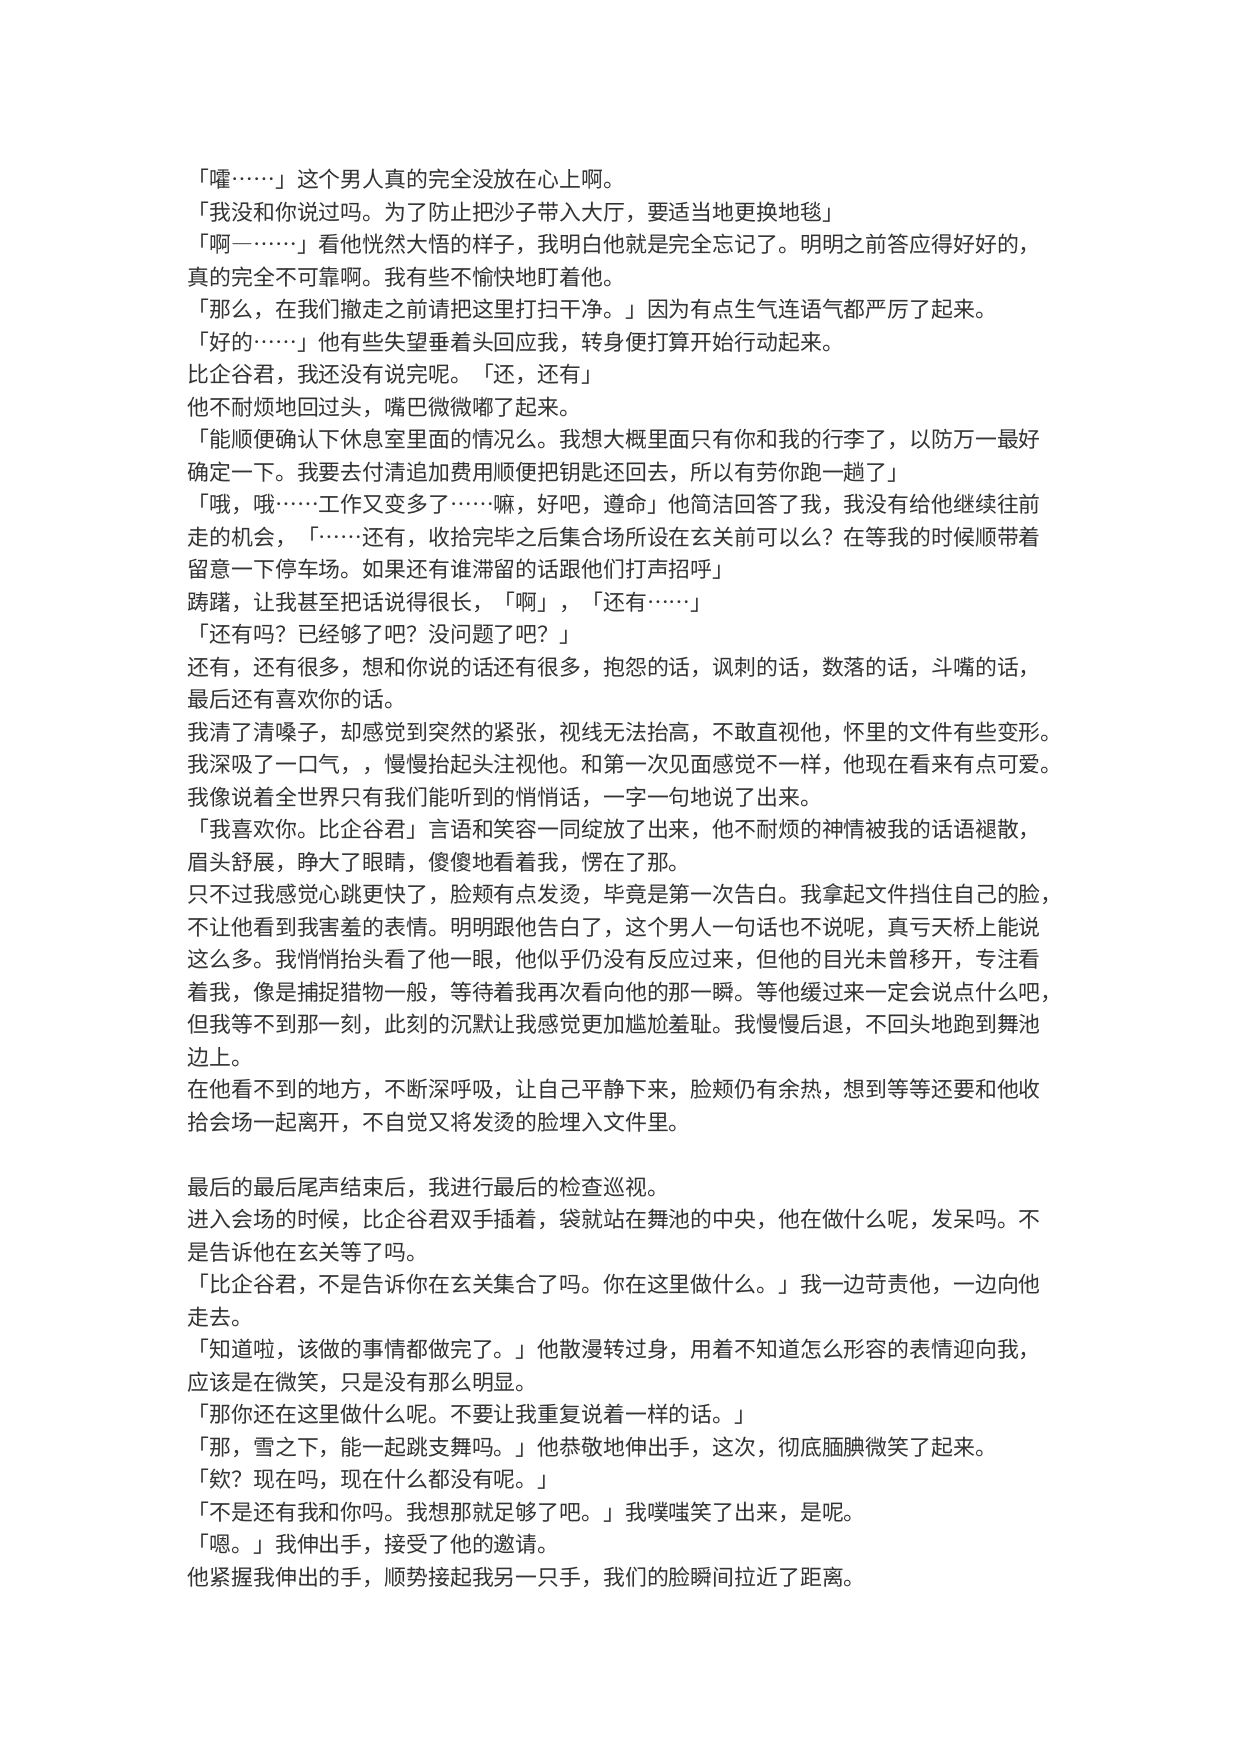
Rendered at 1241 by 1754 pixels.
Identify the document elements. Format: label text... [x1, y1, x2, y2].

text 「那么，在我们撤走之前请把这里打扫干净。」因为有点生气连语气都严厉了起来。 「好的……」他有些失望垂着头回应我，转身便打算开始行动起来。 比企谷君，我还没有说完呢。「还，还有」 他不耐烦地回过头，嘴巴微微嘟了起来。 「能顺便确认下休息室里面的情况么。我想大概里面只有你和我的行李了，以防万一最好确定一下。我要去付清追加费用顺便把钥匙还回去，所以有劳你跑一趟了」 「哦，哦……工作又变多了……嘛，好吧，遵命」他简洁回答了我，我没有给他继续往前走的机会，「……还有，收拾完毕之后集合场所设在玄关前可以么？在等我的时候顺带着留意一下停车场。如果还有谁滞留的话跟他们打声招呼」 踌躇，让我甚至把话说得很长，「啊」，「还有……」 「还有吗？已经够了吧？没问题了吧？」 还有，还有很多，想和你说的话还有很多，抱怨的话，讽刺的话，数落的话，斗嘴的话，最后还有喜欢你的话。 我清了清嗓子，却感觉到突然的紧张，视线无法抬高，不敢直视他，怀里的文件有些变形。 我深吸了一口气，，慢慢抬起头注视他。和第一次见面感觉不一样，他现在看来有点可爱。 我像说着全世界只有我们能听到的悄悄话，一字一句地说了出来。 「我喜欢你。比企谷君」言语和笑容一同绽放了出来，他不耐烦的神情被我的话语褪散，眉头舒展，睁大了眼睛，傻傻地看着我，愣在了那。 只不过我感觉心跳更快了，脸颊有点发烫，毕竟是第一次告白。我拿起文件挡住自己的脸，不让他看到我害羞的表情。明明跟他告白了，这个男人一句话也不说呢，真亏天桥上能说这么多。我悄悄抬头看了他一眼，他似乎仍没有反应过来，但他的目光未曾移开，专注看着我，像是捕捉猎物一般，等待着我再次看向他的那一瞬。等他缓过来一定会说点什么吧，但我等不到那一刻，此刻的沉默让我感觉更加尴尬羞耻。我慢慢后退，不回头地跑到舞池边上。 在他看不到的地方，不断深呼吸，让自己平静下来，脸颊仍有余热，想到等等还要和他收拾会场一起离开，不自觉又将发烫的脸埋入文件里。 [187, 292, 1053, 1137]
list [187, 162, 1053, 292]
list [187, 1169, 1053, 1592]
